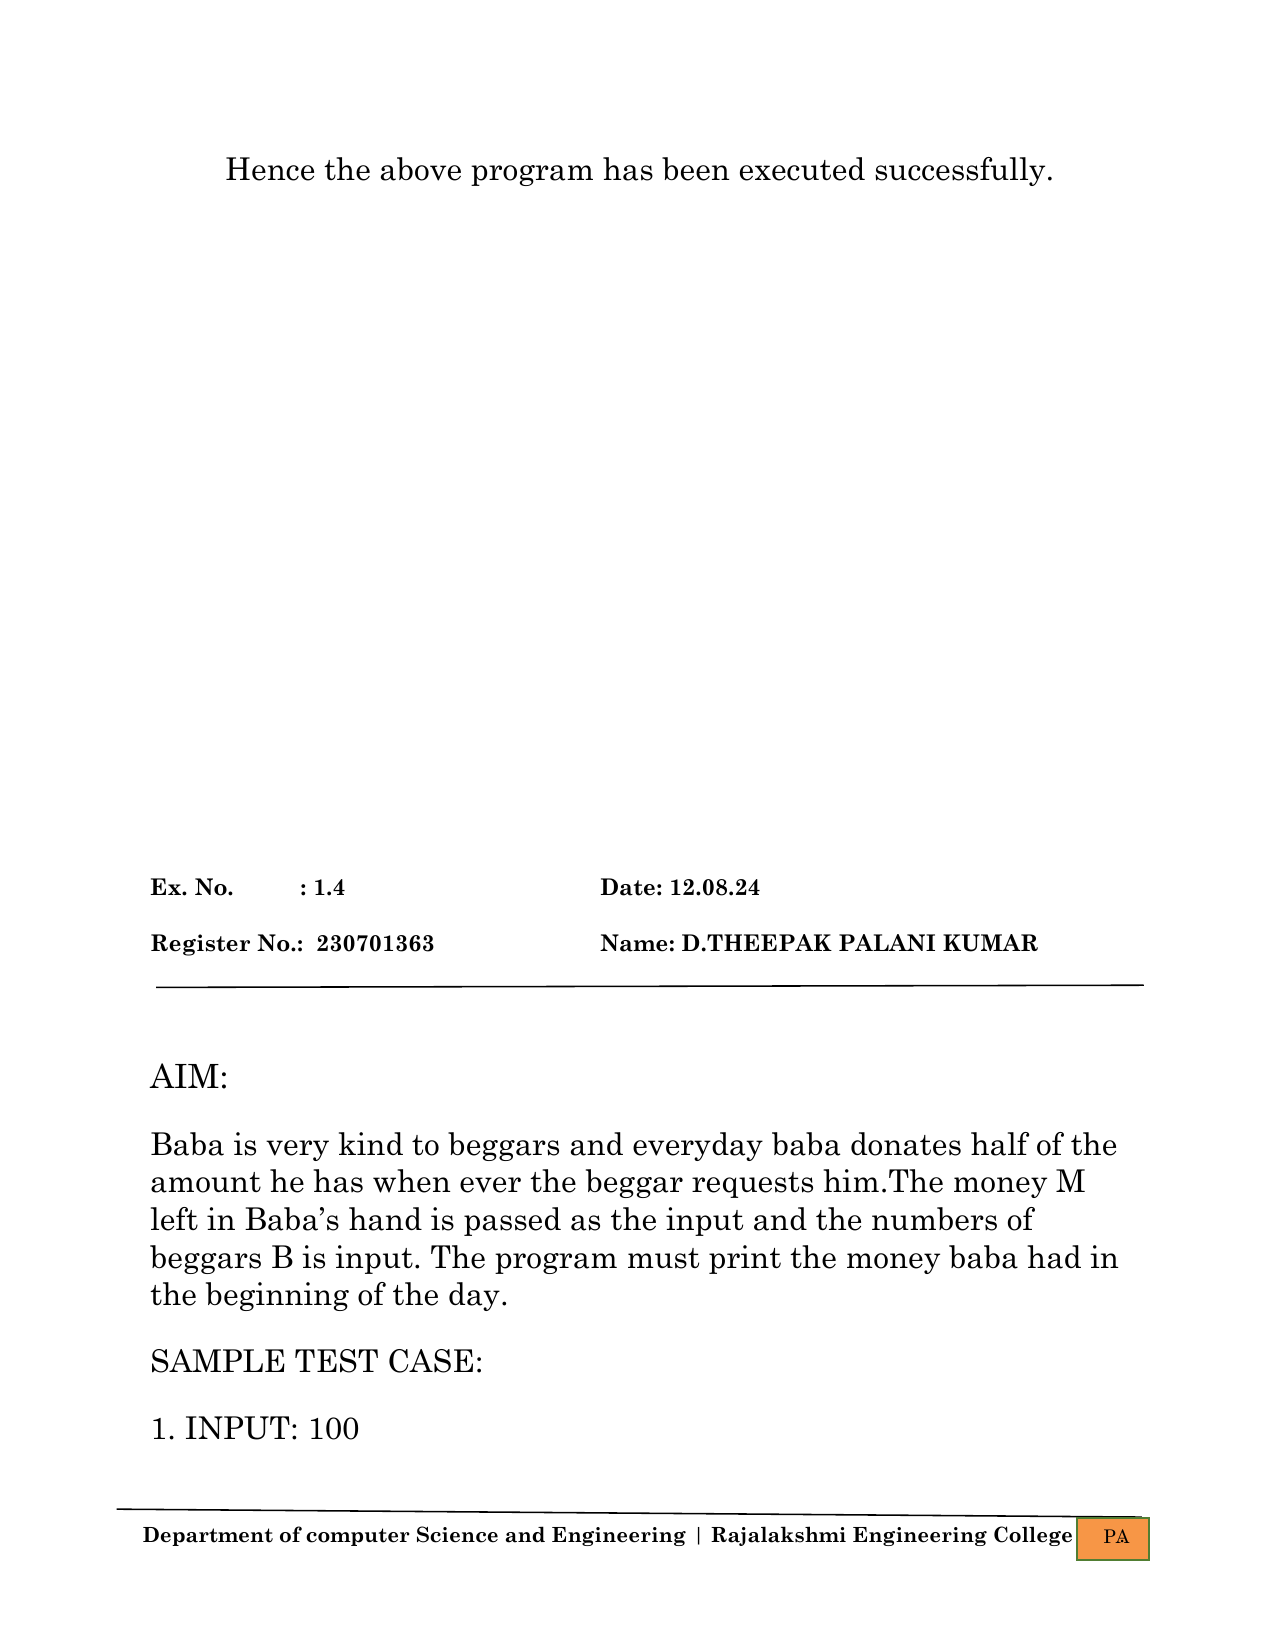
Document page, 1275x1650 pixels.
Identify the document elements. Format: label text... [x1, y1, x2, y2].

text SAMPLE TEST CASE: [150, 1342, 1125, 1379]
text Register No.: 230701363 Name: D.THEEPAK PALANI KUMAR [150, 929, 1125, 957]
text AIM: [150, 1055, 1125, 1095]
text 1. INPUT: 100 [150, 1408, 1125, 1446]
text Baba is very kind to beggars and everyday baba donates half of the amount he has when ever the beggar requests him.The money M left in Baba’s hand is passed as the input and the numbers of beggars B is input. The program must print the money baba had in the beginning of the day. [150, 1124, 1125, 1312]
text Hence the above program has been executed successfully. [150, 150, 1125, 188]
text Ex. No. : 1.4 Date: 12.08.24 [150, 872, 1125, 900]
